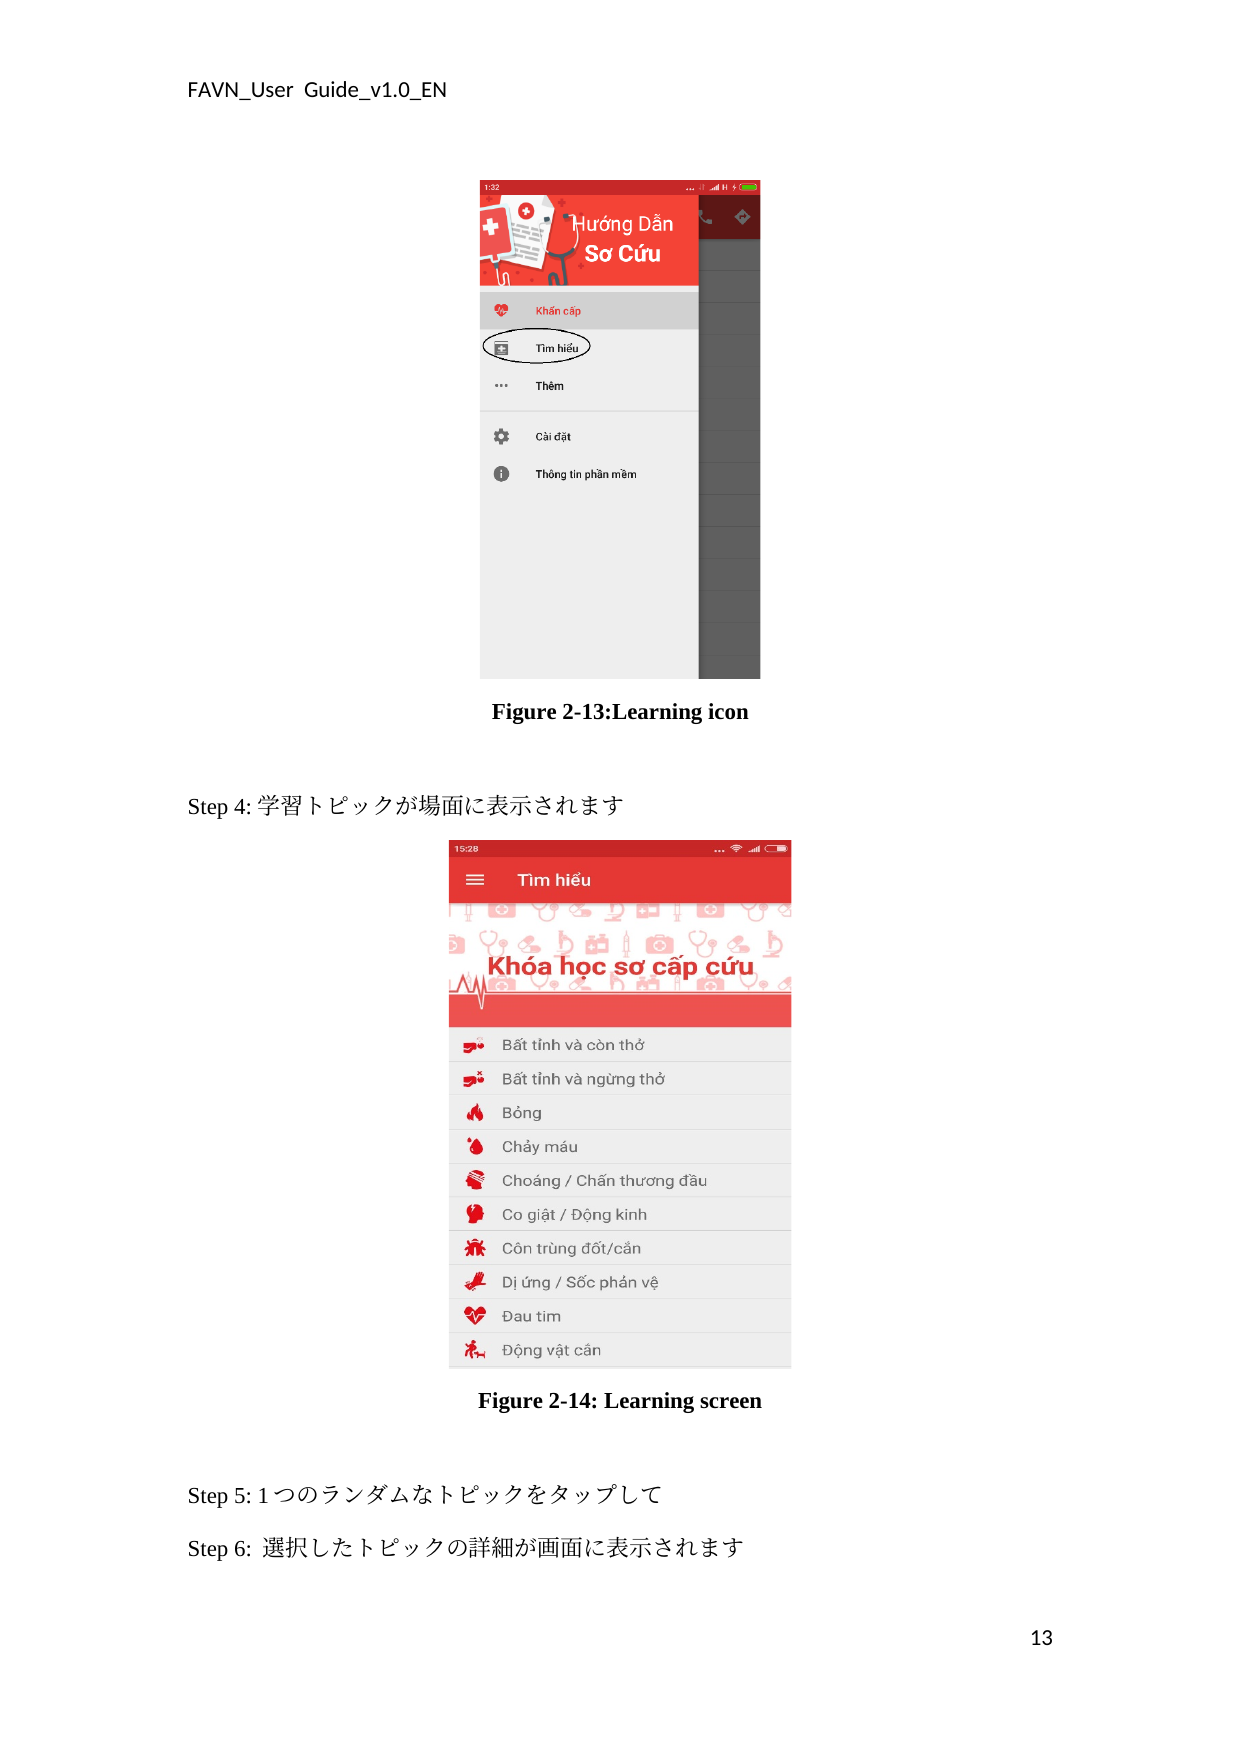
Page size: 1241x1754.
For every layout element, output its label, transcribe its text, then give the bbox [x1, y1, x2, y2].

text Figure 2-14: Learning screen [187, 1387, 1053, 1414]
picture [479, 180, 761, 679]
text Figure 2-13:Learning icon [187, 698, 1053, 724]
picture [448, 840, 792, 1369]
text Step 5: 1つのランダムなトピックをタップして [187, 1477, 1053, 1510]
text Step 6: 選択したトピックの詳細が画面に表示されます [187, 1530, 1053, 1563]
text Step 4: 学習トピックが場面に表示されます [187, 788, 1053, 821]
